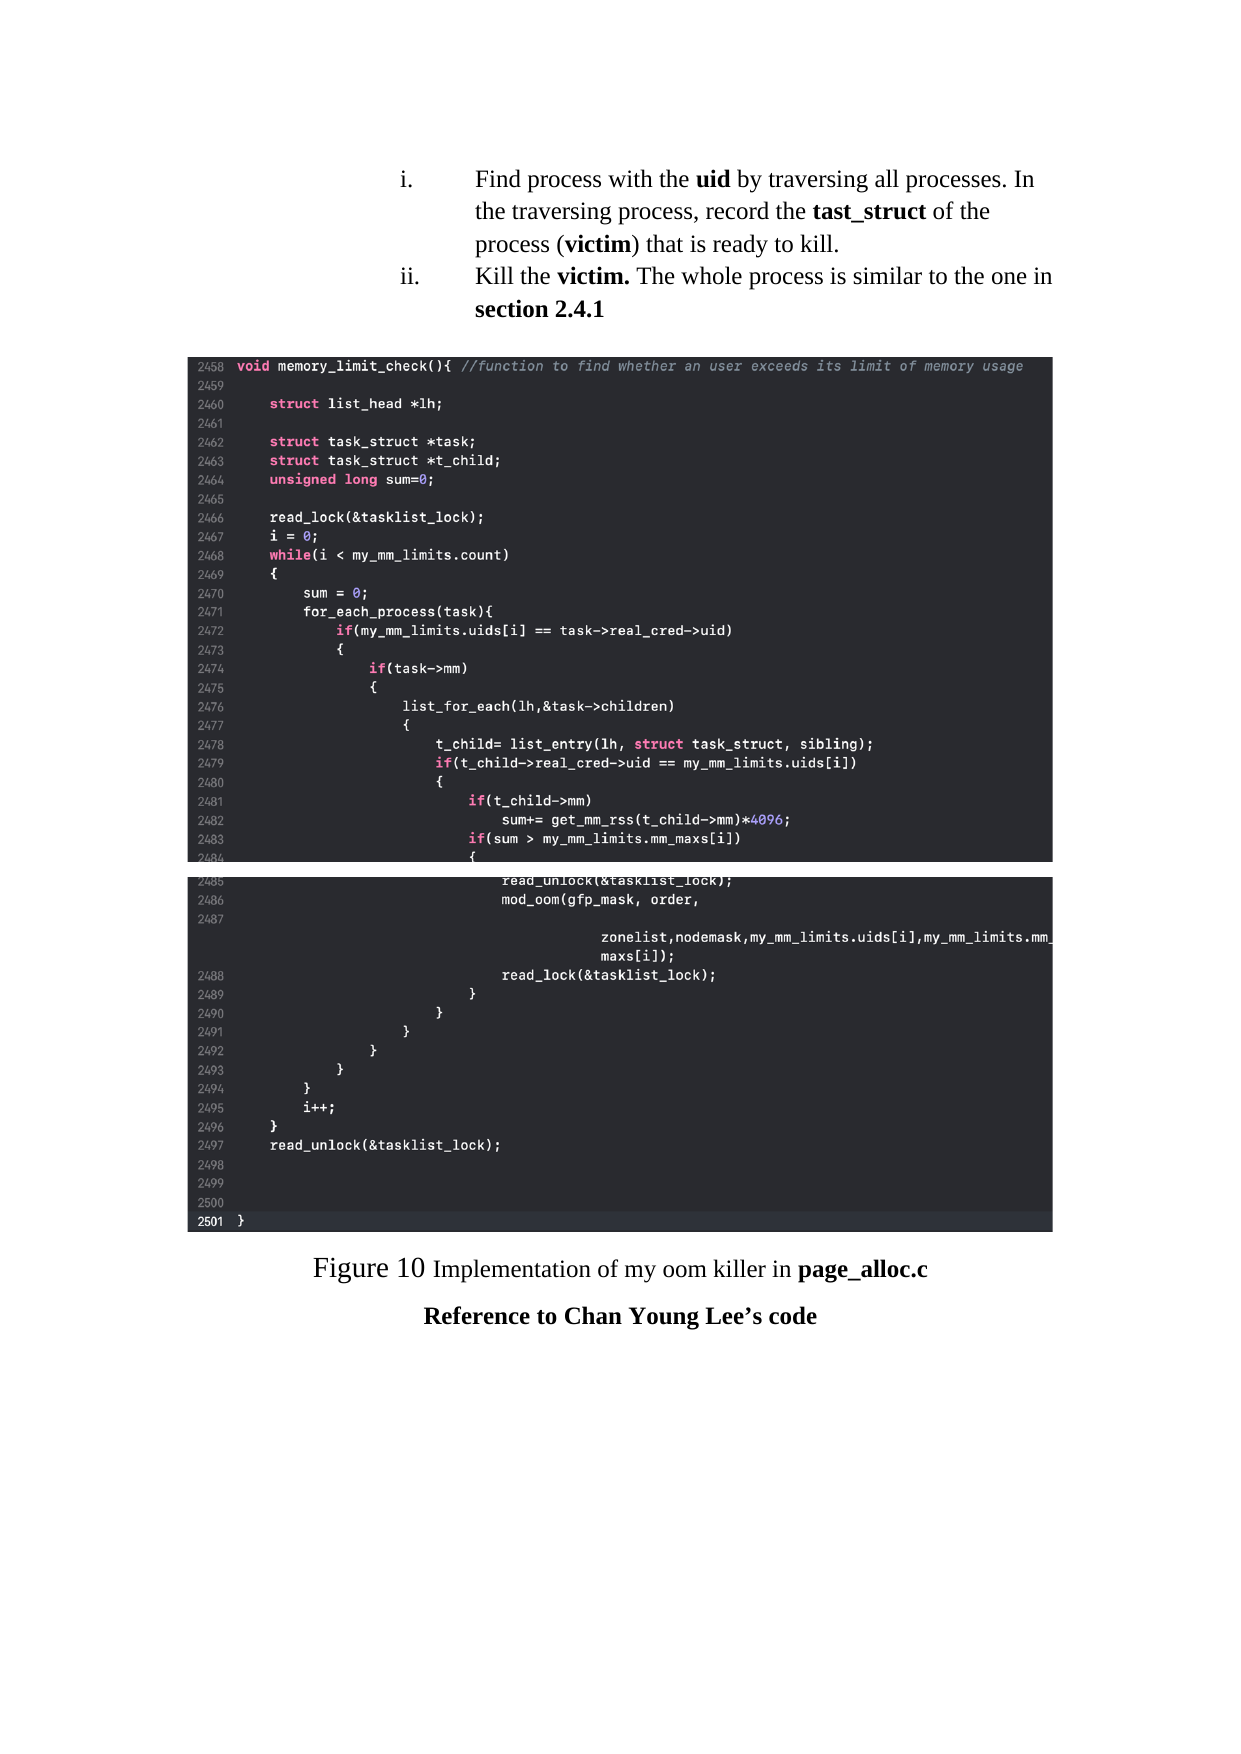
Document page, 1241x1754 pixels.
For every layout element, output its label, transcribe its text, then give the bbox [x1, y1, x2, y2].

picture [187, 357, 1053, 862]
text Figure 10 Implementation of my oom killer in page_alloc.c [187, 1234, 1053, 1299]
picture [187, 877, 1053, 1232]
list Find process with the uid by traversing all processes. In the traversing process, record the tast_struct of the process (victim) that is ready to kill. [400, 162, 1053, 259]
text Reference to Chan Young Lee’s code [187, 1299, 1053, 1332]
list Kill the victim. The whole process is similar to the one in section 2.4.1 [400, 259, 1053, 324]
